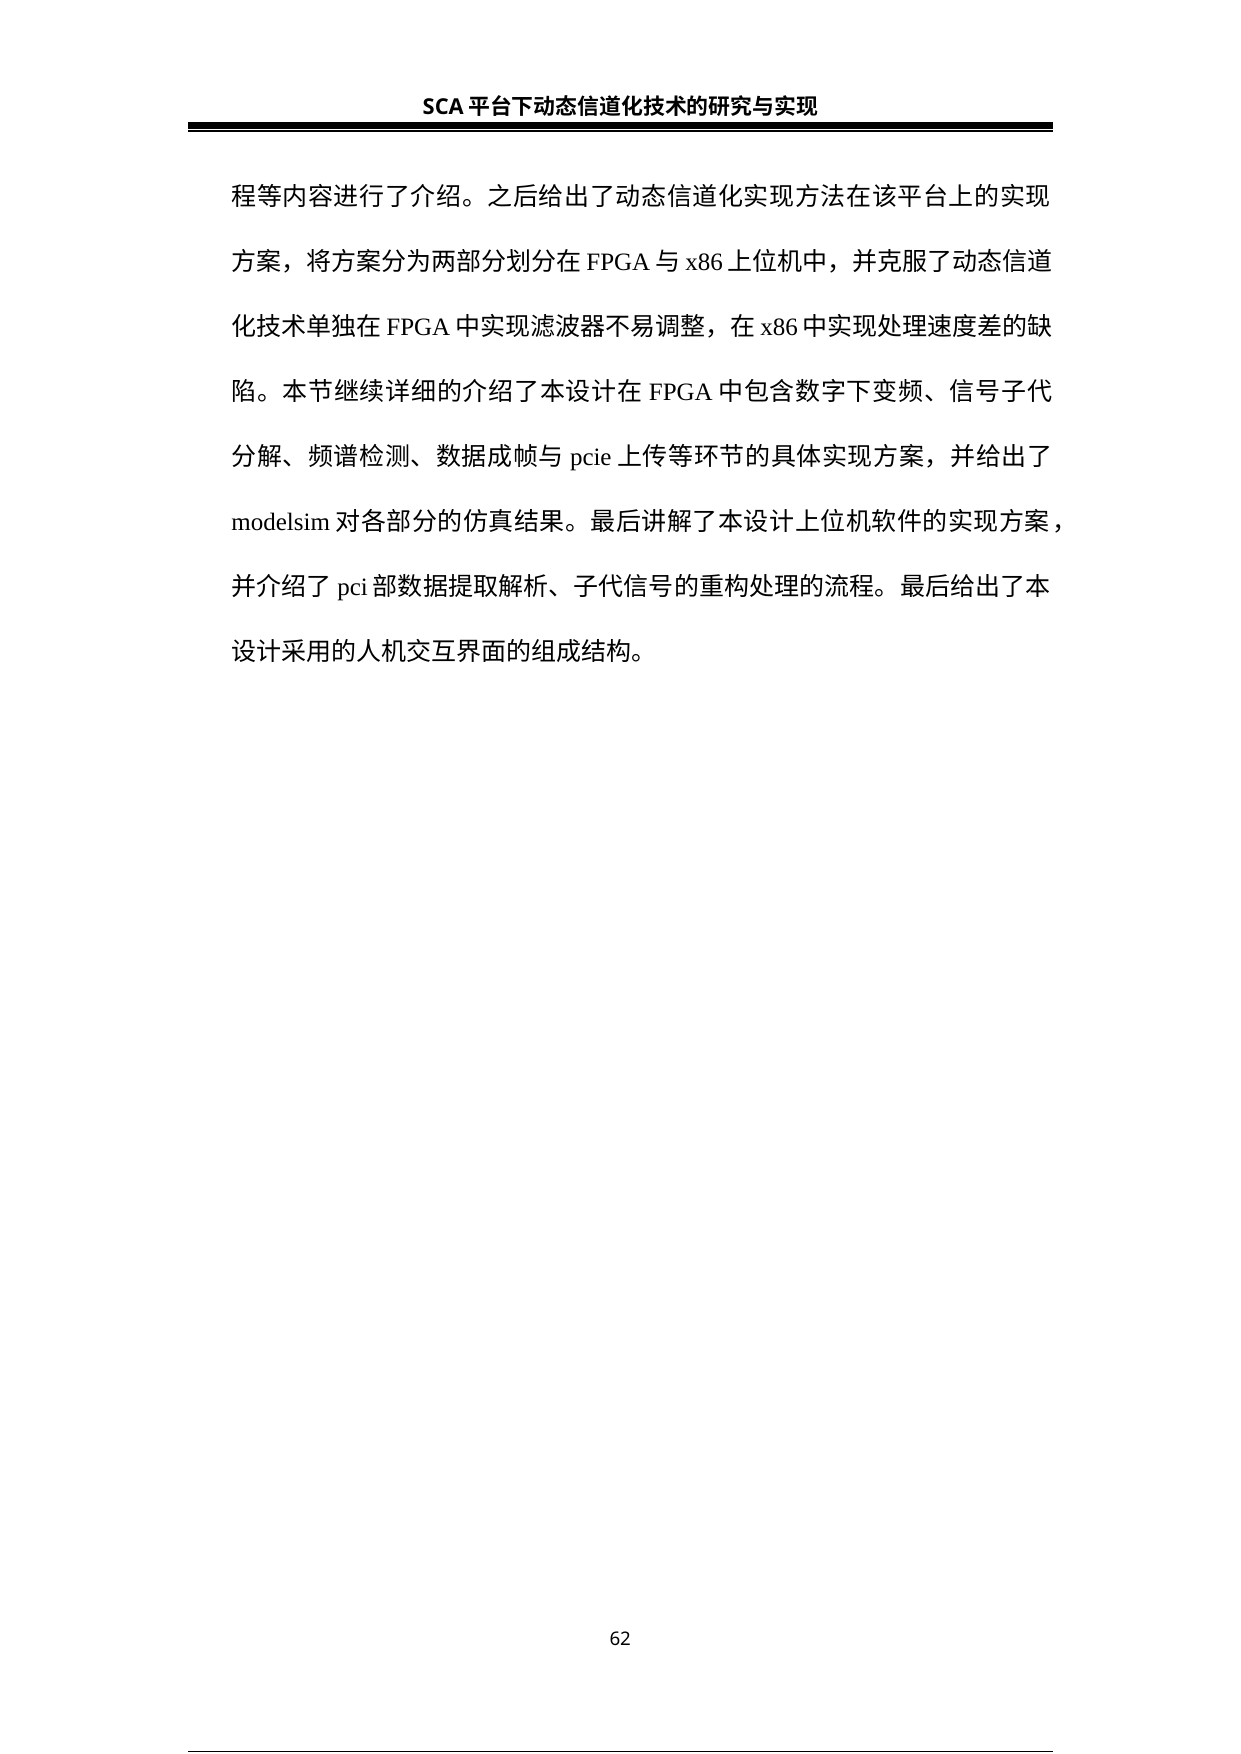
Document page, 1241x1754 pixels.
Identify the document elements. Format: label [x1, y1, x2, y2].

text [231, 162, 1053, 682]
